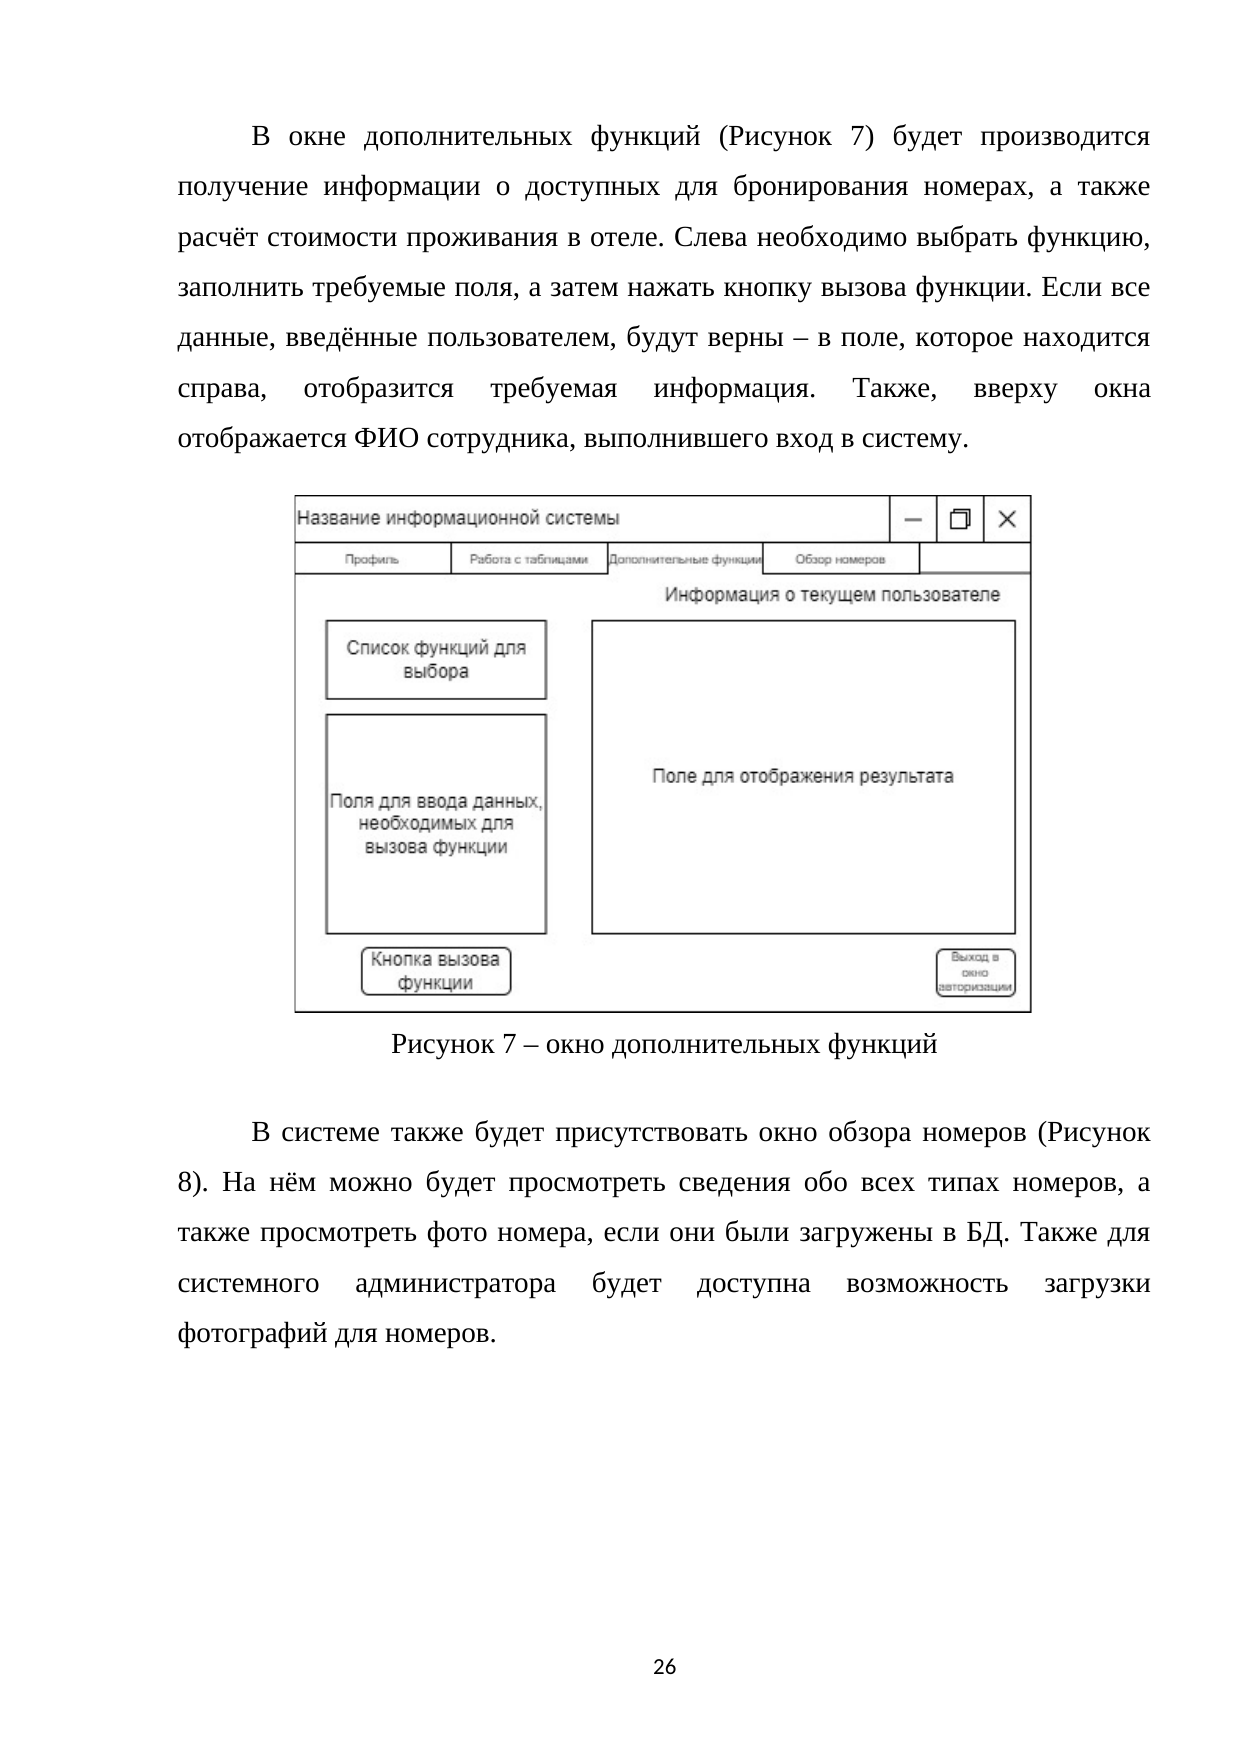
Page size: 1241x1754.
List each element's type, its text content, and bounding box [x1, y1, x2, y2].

text В системе также будет присутствовать окно обзора номеров (Рисунок 8). На нём можно будет просмотреть сведения обо всех типах номеров, а также просмотреть фото номера, если они были загружены в БД. Также для системного администратора будет доступна возможность загрузки фотографий для номеров. [177, 1114, 1152, 1349]
text Рисунок 7 – окно дополнительных функций [177, 1026, 1152, 1060]
text В окне дополнительных функций (Рисунок 7) будет производится получение информации о доступных для бронирования номерах, а также расчёт стоимости проживания в отеле. Слева необходимо выбрать функцию, заполнить требуемые поля, а затем нажать кнопку вызова функции. Если все данные, введённые пользователем, будут верны – в поле, которое находится справа, отобразится требуемая информация. Также, вверху окна отображается ФИО сотрудника, выполнившего вход в систему. [177, 118, 1152, 453]
picture [294, 495, 1035, 1013]
